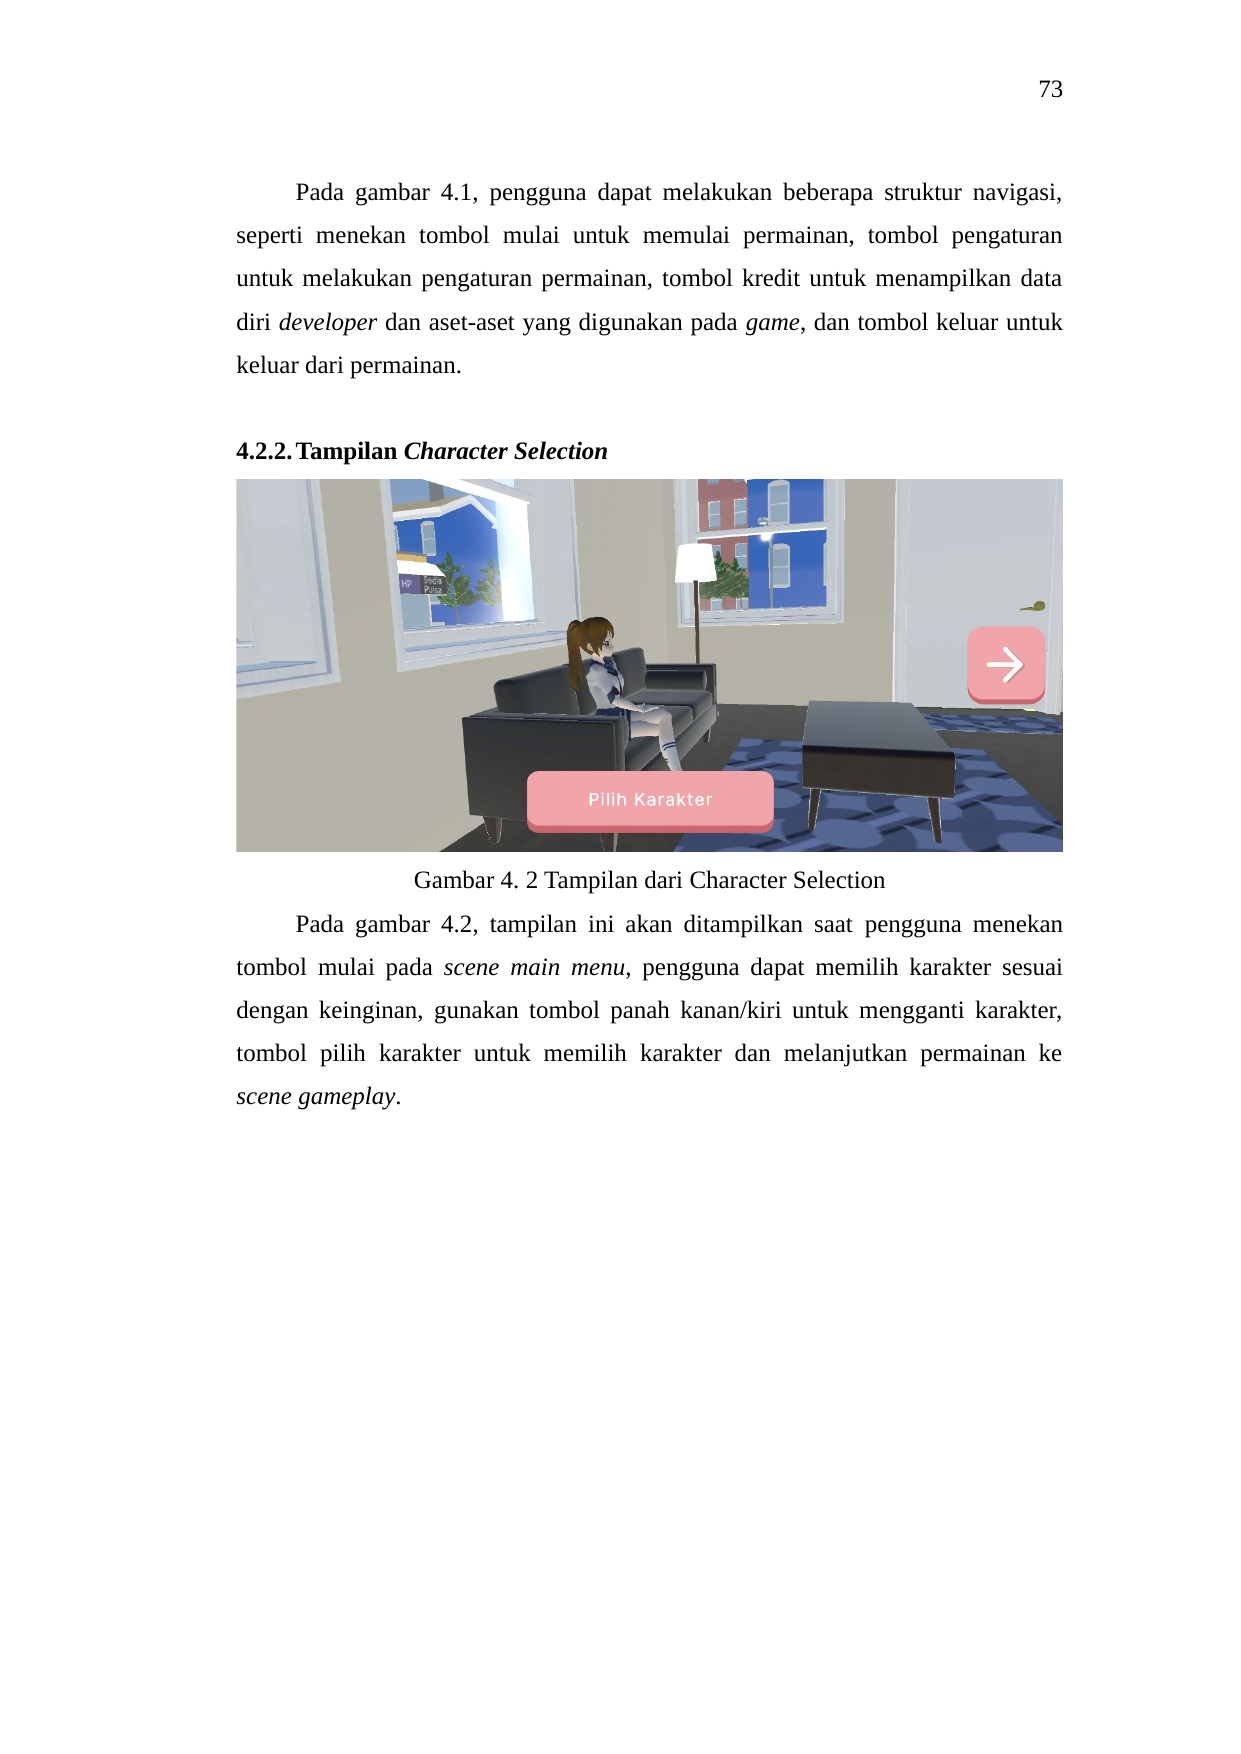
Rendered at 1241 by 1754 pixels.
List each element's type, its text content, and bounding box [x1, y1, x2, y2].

text Pada gambar 4.2, tampilan ini akan ditampilkan saat pengguna menekan tombol mulai pada scene main menu, pengguna dapat memilih karakter sesuai dengan keinginan, gunakan tombol panah kanan/kiri untuk mengganti karakter, tombol pilih karakter untuk memilih karakter dan melanjutkan permainan ke scene gameplay. [236, 909, 1063, 1110]
subtitle Tampilan Character Selection [236, 436, 1063, 465]
text Pada gambar 4.1, pengguna dapat melakukan beberapa struktur navigasi, seperti menekan tombol mulai untuk memulai permainan, tombol pengaturan untuk melakukan pengaturan permainan, tombol kredit untuk menampilkan data diri developer dan aset-aset yang digunakan pada game, dan tombol keluar untuk keluar dari permainan. [236, 177, 1063, 378]
picture [236, 479, 1063, 852]
text Gambar 4. 2 Tampilan dari Character Selection [236, 866, 1063, 894]
